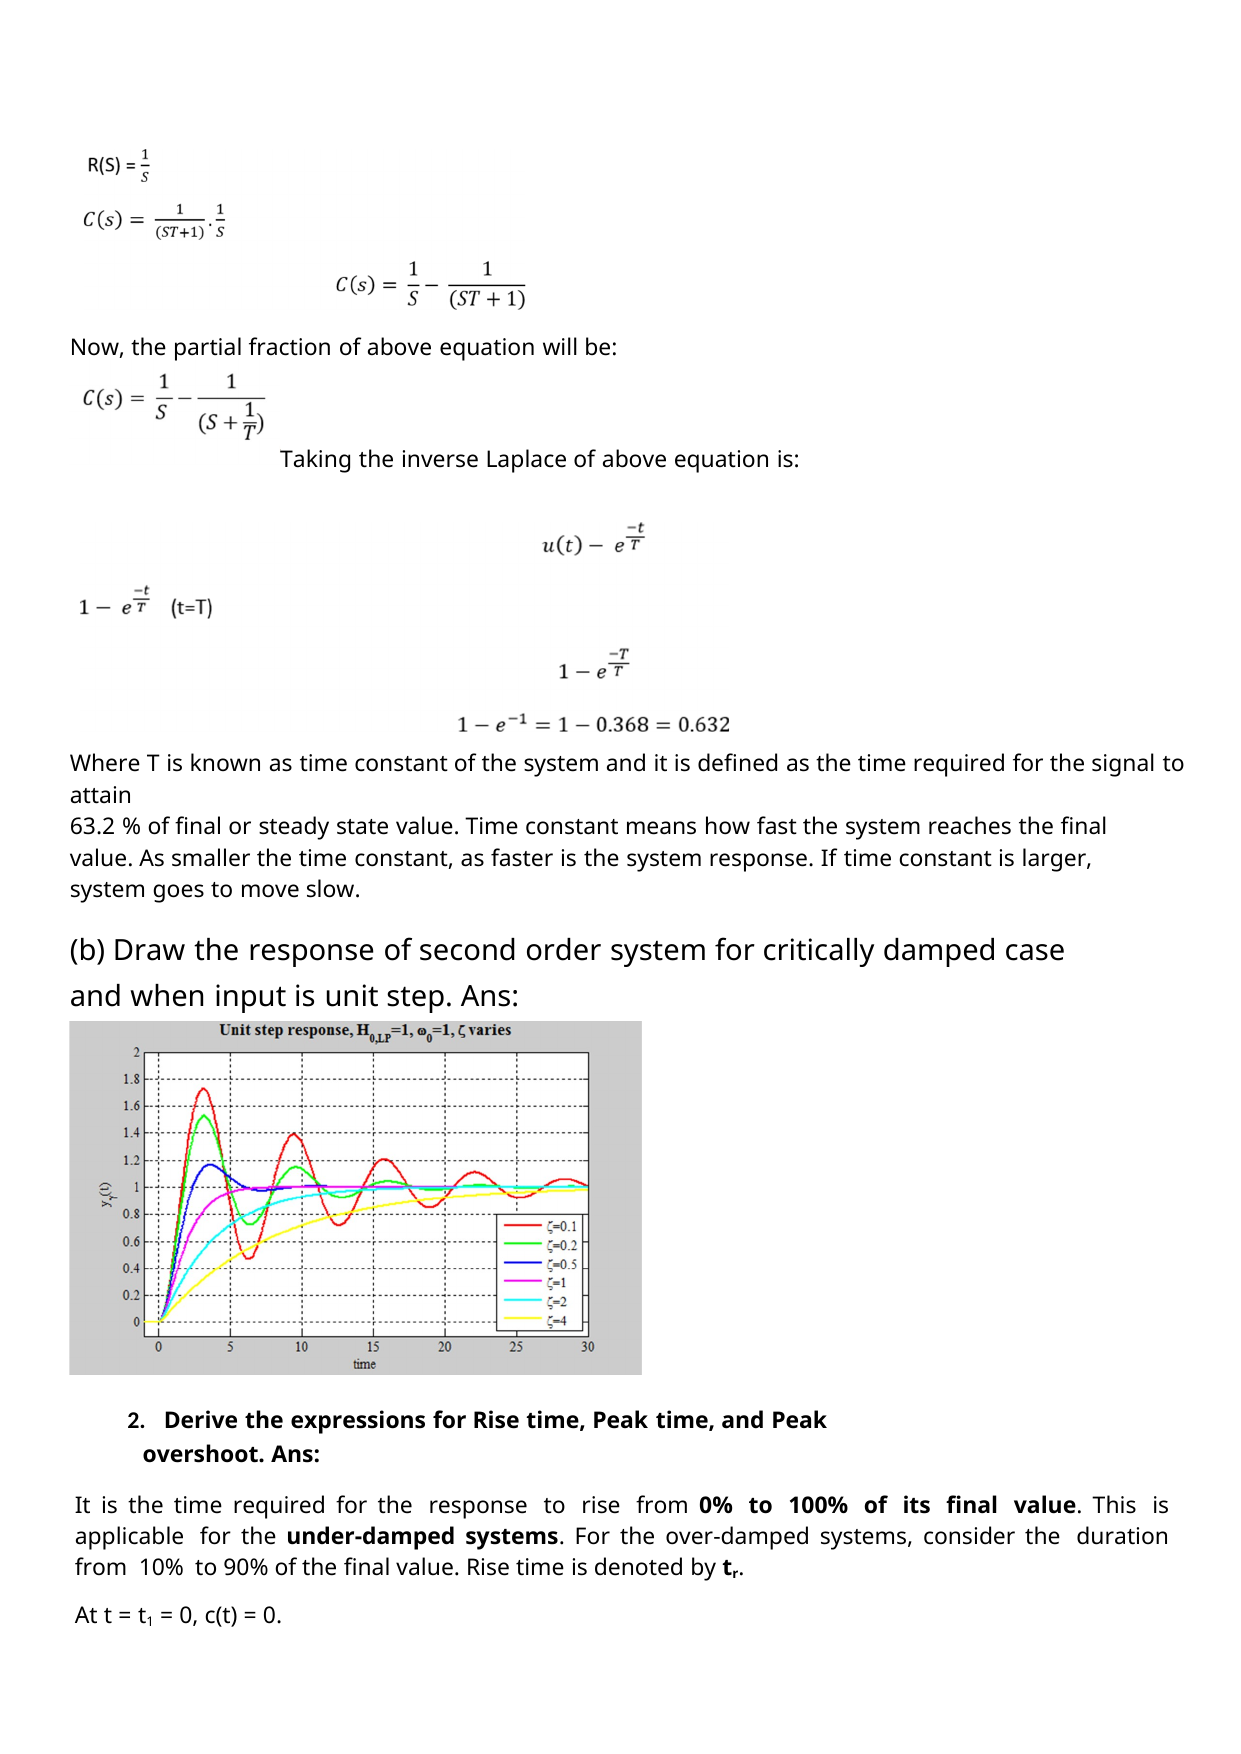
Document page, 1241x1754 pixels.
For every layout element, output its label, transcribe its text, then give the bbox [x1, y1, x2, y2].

picture [68, 359, 281, 465]
picture [83, 149, 526, 310]
list Derive the expressions for Rise time, Peak time, and Peak overshoot. Ans: [127, 1404, 859, 1469]
text Now, the partial fraction of above equation will be: [69, 331, 1186, 362]
picture [79, 522, 730, 732]
text It is the time required for the response to rise from 0% to 100% of its final value. This is applicable for the under-damped systems. For the over-damped systems, consider the duration from 10% to 90% of the final value. Rise time is denoted by tr. [74, 1489, 1169, 1582]
picture [69, 1021, 642, 1375]
text 63.2 % of final or steady state value. Time constant means how fast the system reaches the final value. As smaller the time constant, as faster is the system response. If time constant is larger, system goes to move slow. [69, 810, 1164, 904]
text Taking the inverse Laplace of above equation is: [280, 443, 1186, 474]
text At t = t1 = 0, c(t) = 0. [74, 1599, 1186, 1630]
subtitle (b) Draw the response of second order system for critically damped case and when input is unit step. Ans: [69, 930, 1123, 1015]
